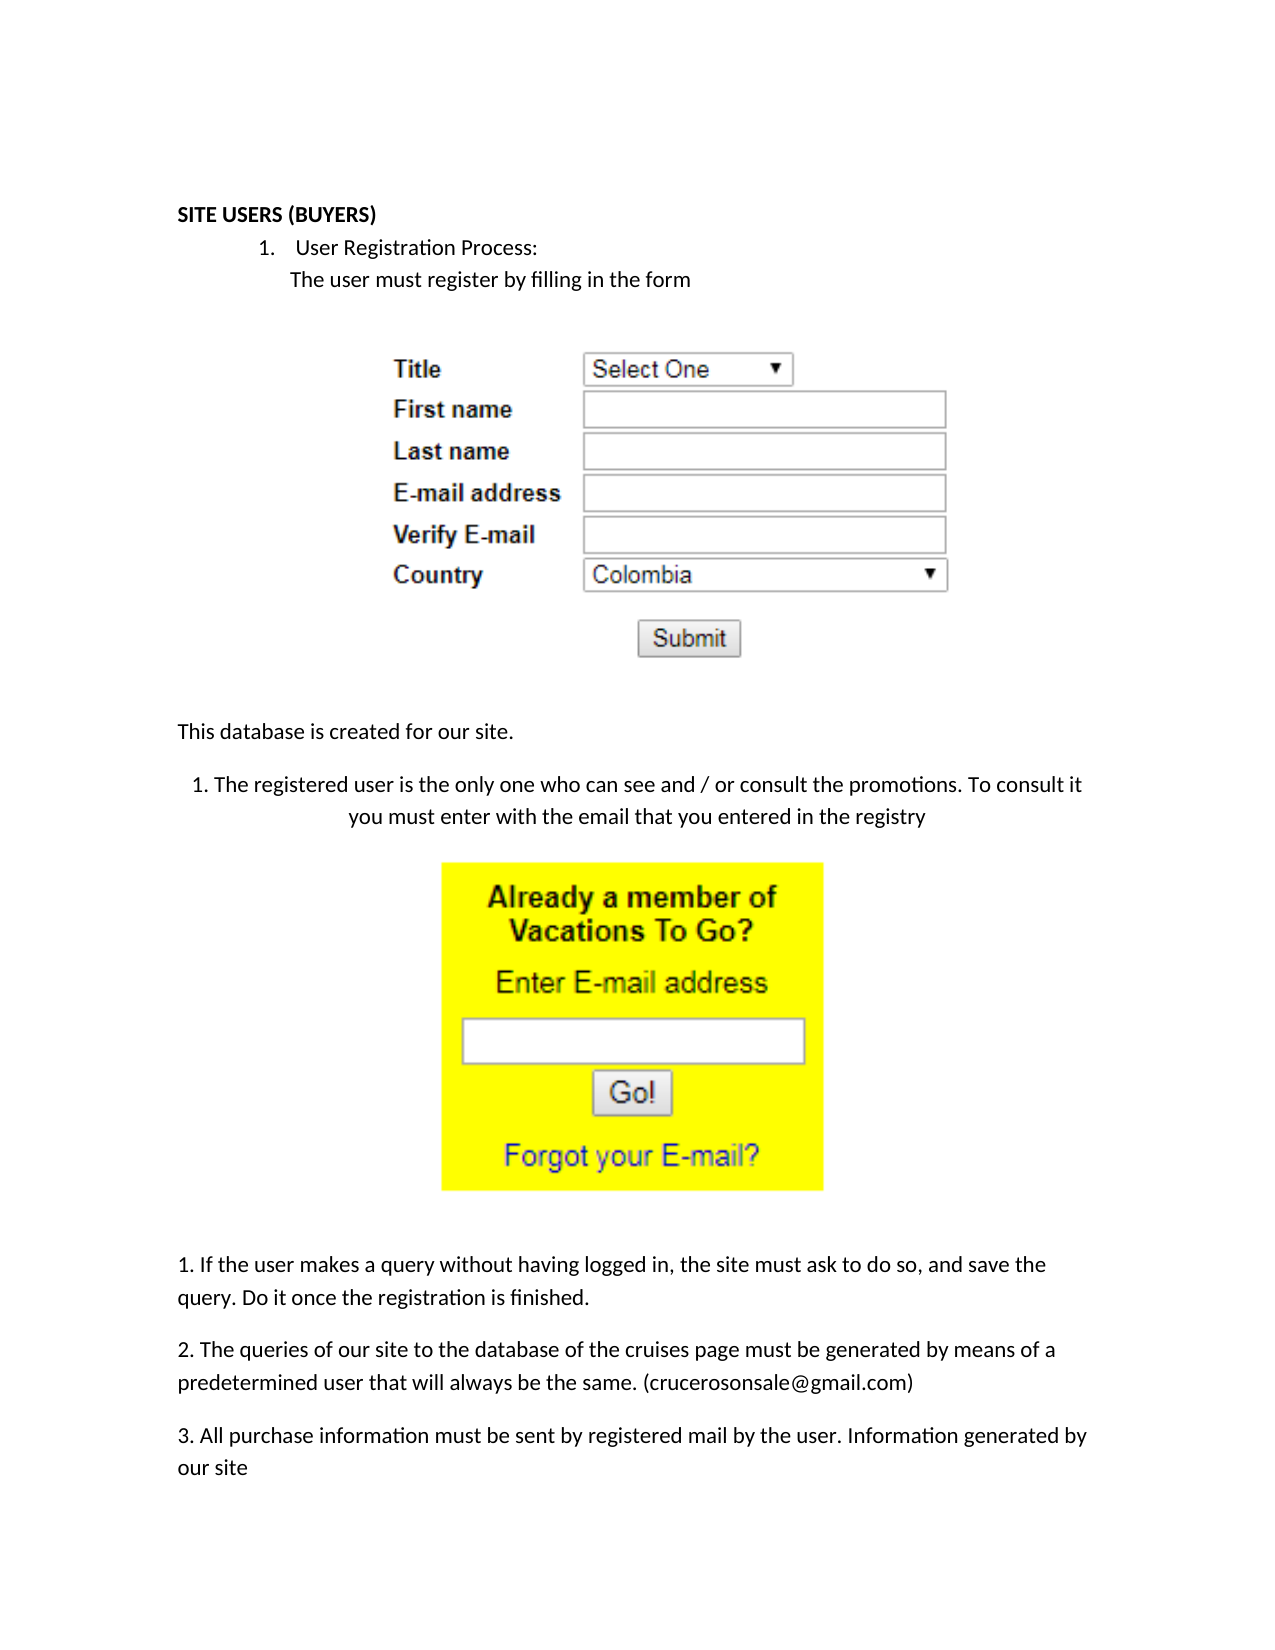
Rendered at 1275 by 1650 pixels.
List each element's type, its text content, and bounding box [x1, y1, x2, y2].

text 2. The queries of our site to the database of the cruises page must be generated by means of a predetermined user that will always be the same. (crucerosonsale@gmail.com) [177, 1336, 1098, 1396]
list User Registration Process: [258, 233, 1098, 261]
picture [289, 329, 1069, 692]
text This database is created for our site. [177, 717, 1098, 745]
text 3. All purchase information must be sent by registered mail by the user. Information generated by our site [177, 1421, 1098, 1481]
list SITE USERS (BUYERS) [177, 201, 1098, 229]
picture [413, 834, 862, 1226]
text 1. If the user makes a query without having logged in, the site must ask to do so, and save the query. Do it once the registration is finished. [177, 1250, 1098, 1311]
list The user must register by filling in the form [290, 265, 1098, 293]
